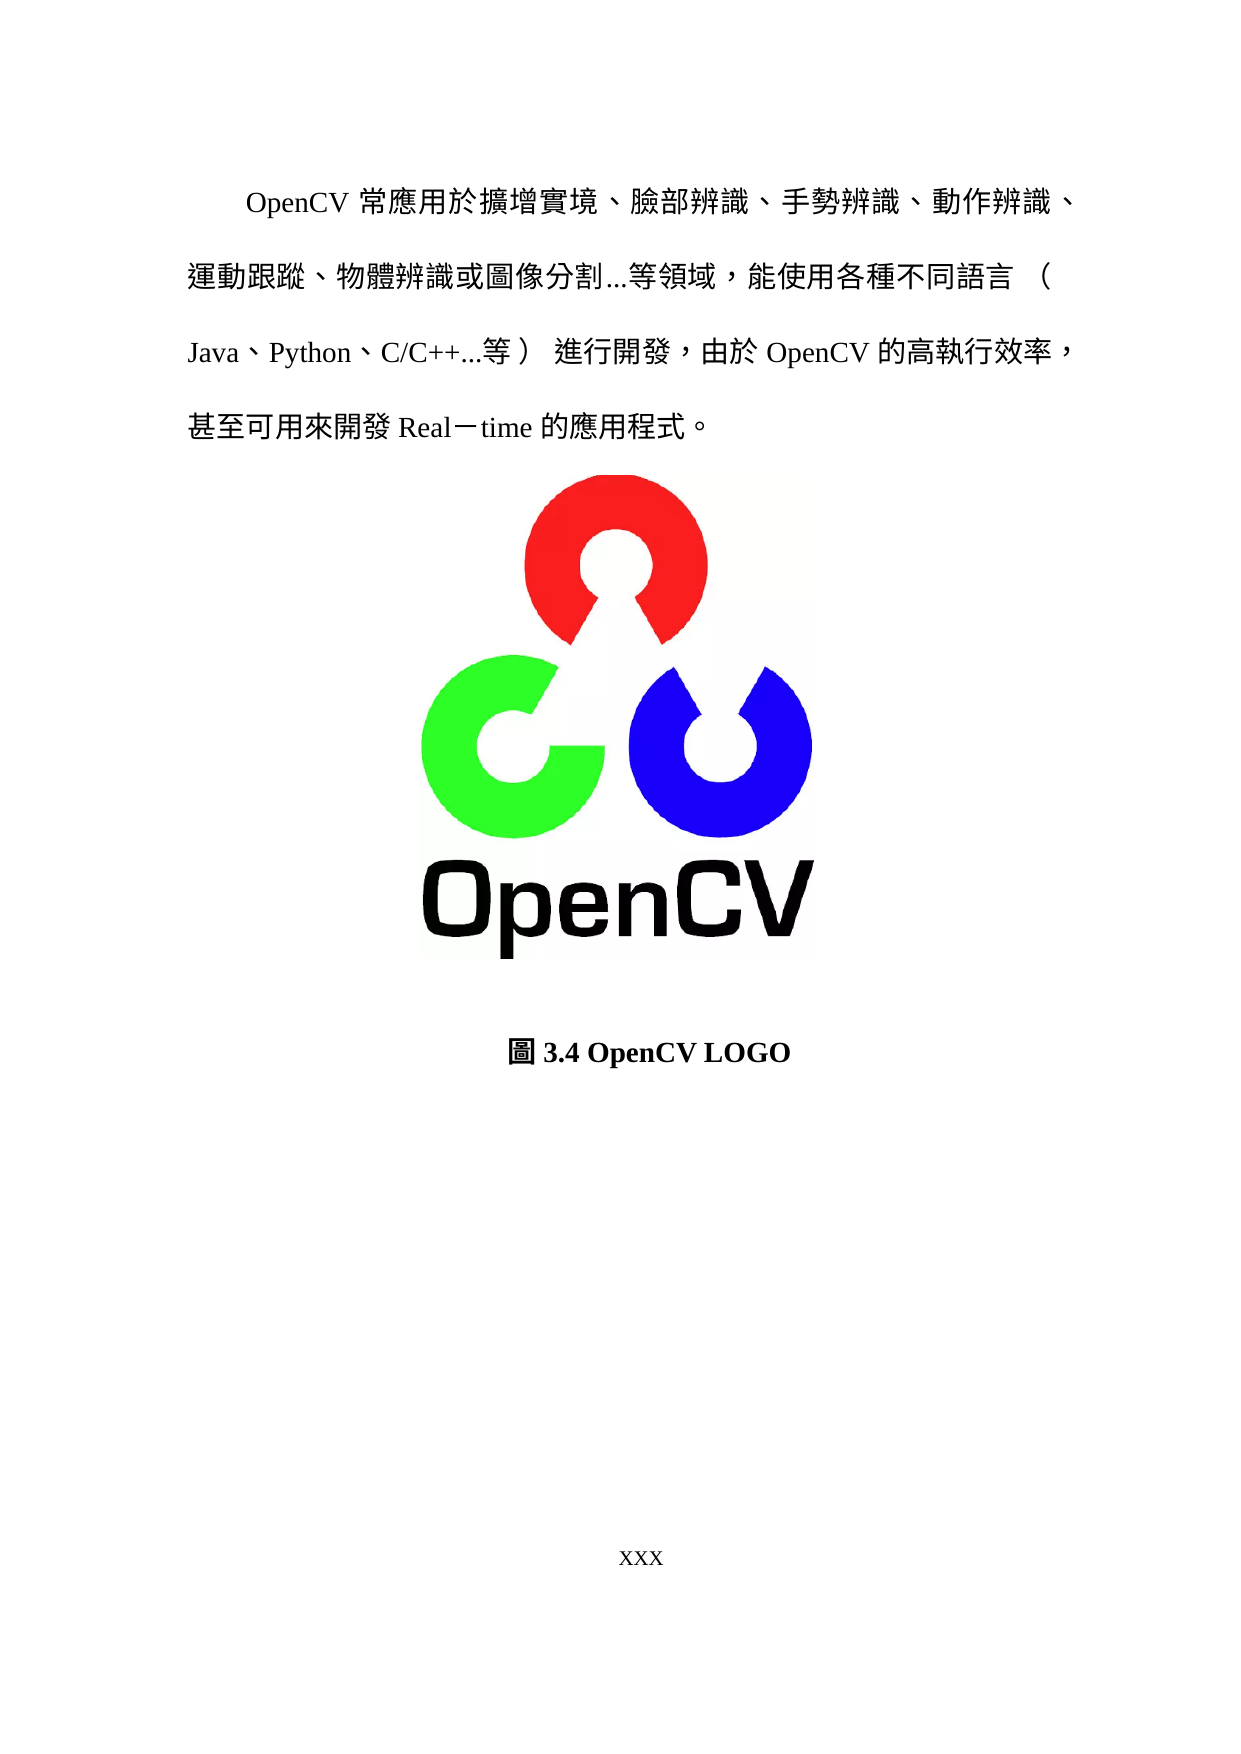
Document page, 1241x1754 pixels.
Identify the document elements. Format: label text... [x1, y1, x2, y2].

picture [415, 475, 825, 965]
text OpenCV 常應用於擴增實境、臉部辨識、手勢辨識、動作辨識、運動跟蹤、物體辨識或圖像分割...等領域，能使用各種不同語言 （ Java、Python、C/C++...等 ） 進行開發，由於 OpenCV 的高執行效率，甚至可用來開發 Real－time 的應用程式。 [187, 163, 1053, 463]
